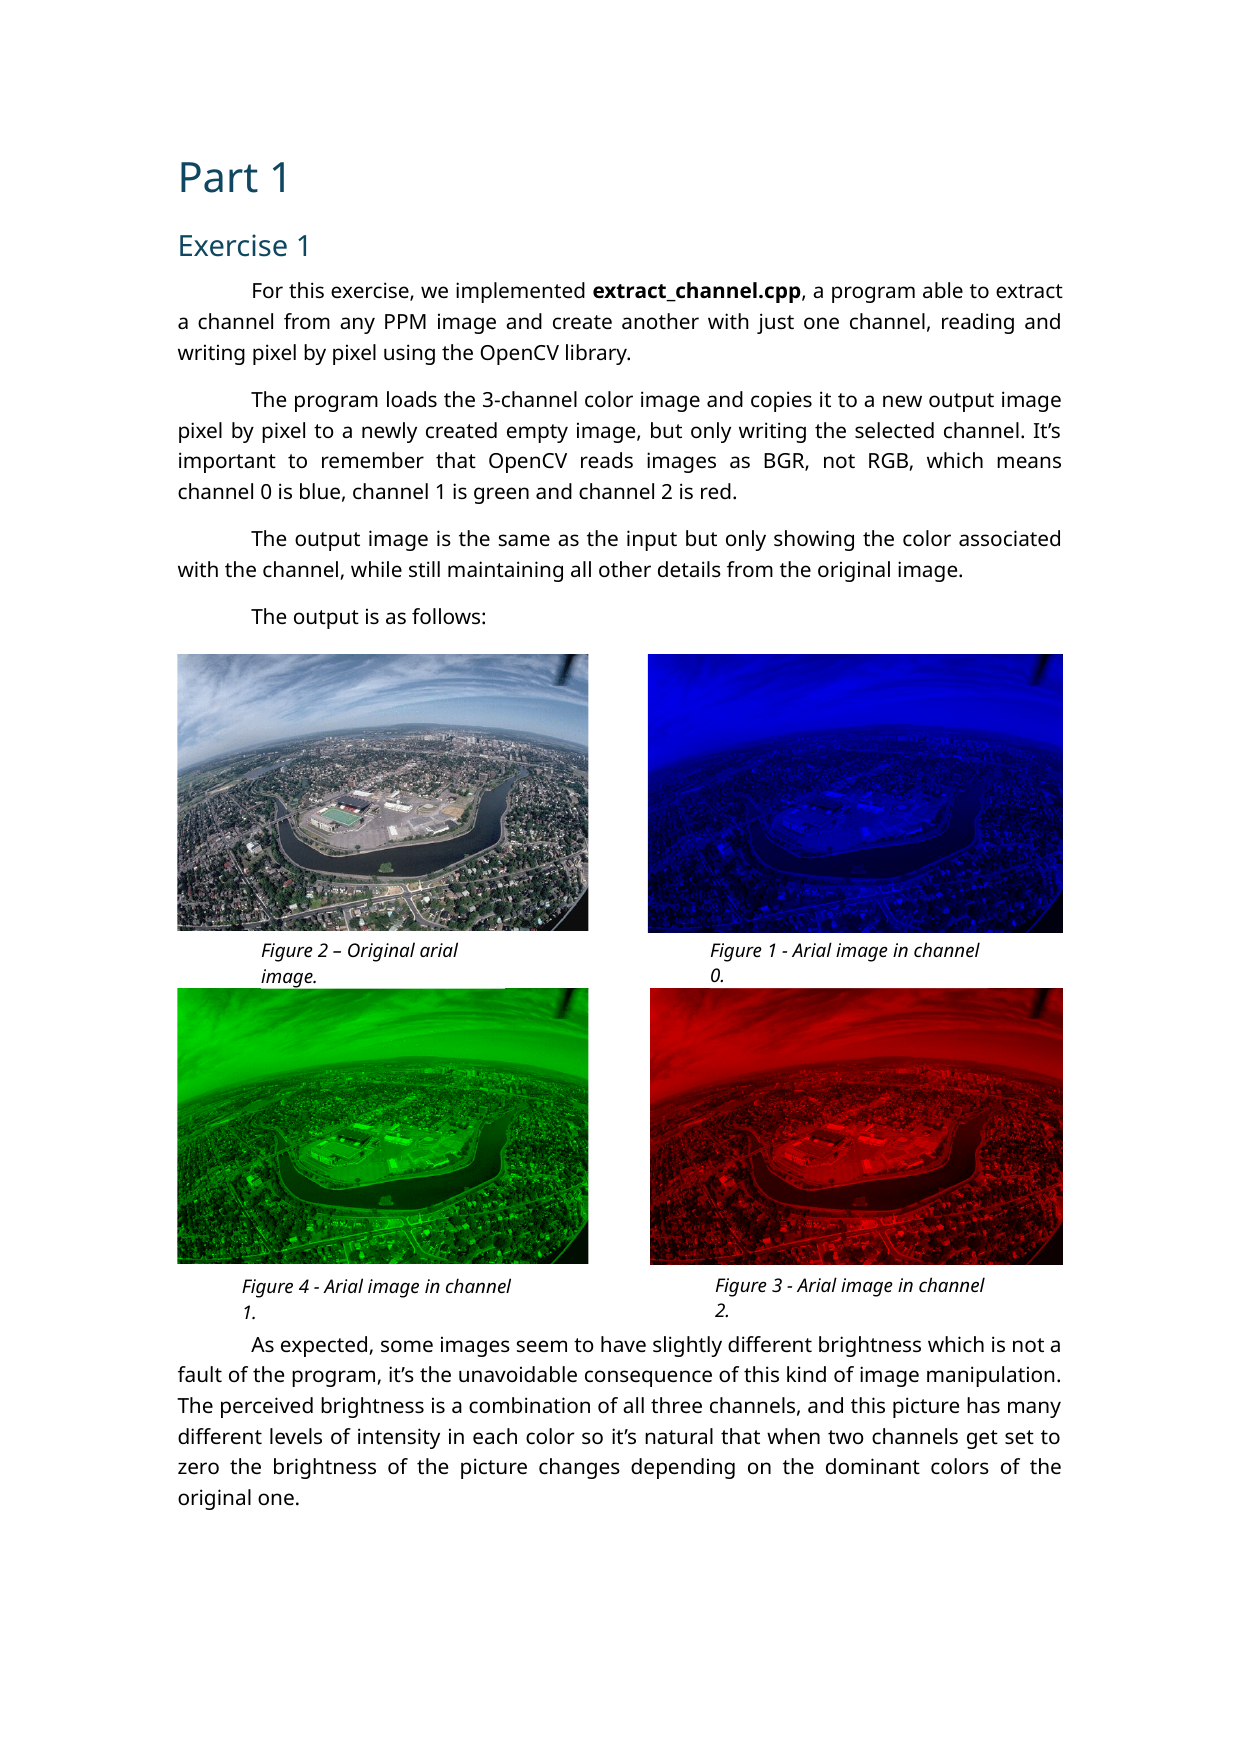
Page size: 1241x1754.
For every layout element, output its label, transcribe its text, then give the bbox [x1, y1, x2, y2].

picture [650, 988, 1063, 1265]
text The program loads the 3-channel color image and copies it to a new output image pixel by pixel to a newly created empty image, but only writing the selected channel. It’s important to remember that OpenCV reads images as BGR, not RGB, which means channel 0 is blue, channel 1 is green and channel 2 is red. [177, 385, 1063, 506]
picture [177, 654, 589, 931]
picture [177, 988, 589, 1264]
subtitle Exercise 1 [177, 226, 1063, 265]
text The output image is the same as the input but only showing the color associated with the channel, while still maintaining all other details from the original image. [177, 524, 1063, 583]
subtitle Part 1 [177, 148, 1063, 204]
text For this exercise, we implemented extract_channel.cpp, a program able to extract a channel from any PPM image and create another with just one channel, reading and writing pixel by pixel using the OpenCV library. [177, 277, 1063, 366]
picture [647, 654, 1063, 933]
text The output is as follows: [177, 602, 1063, 631]
